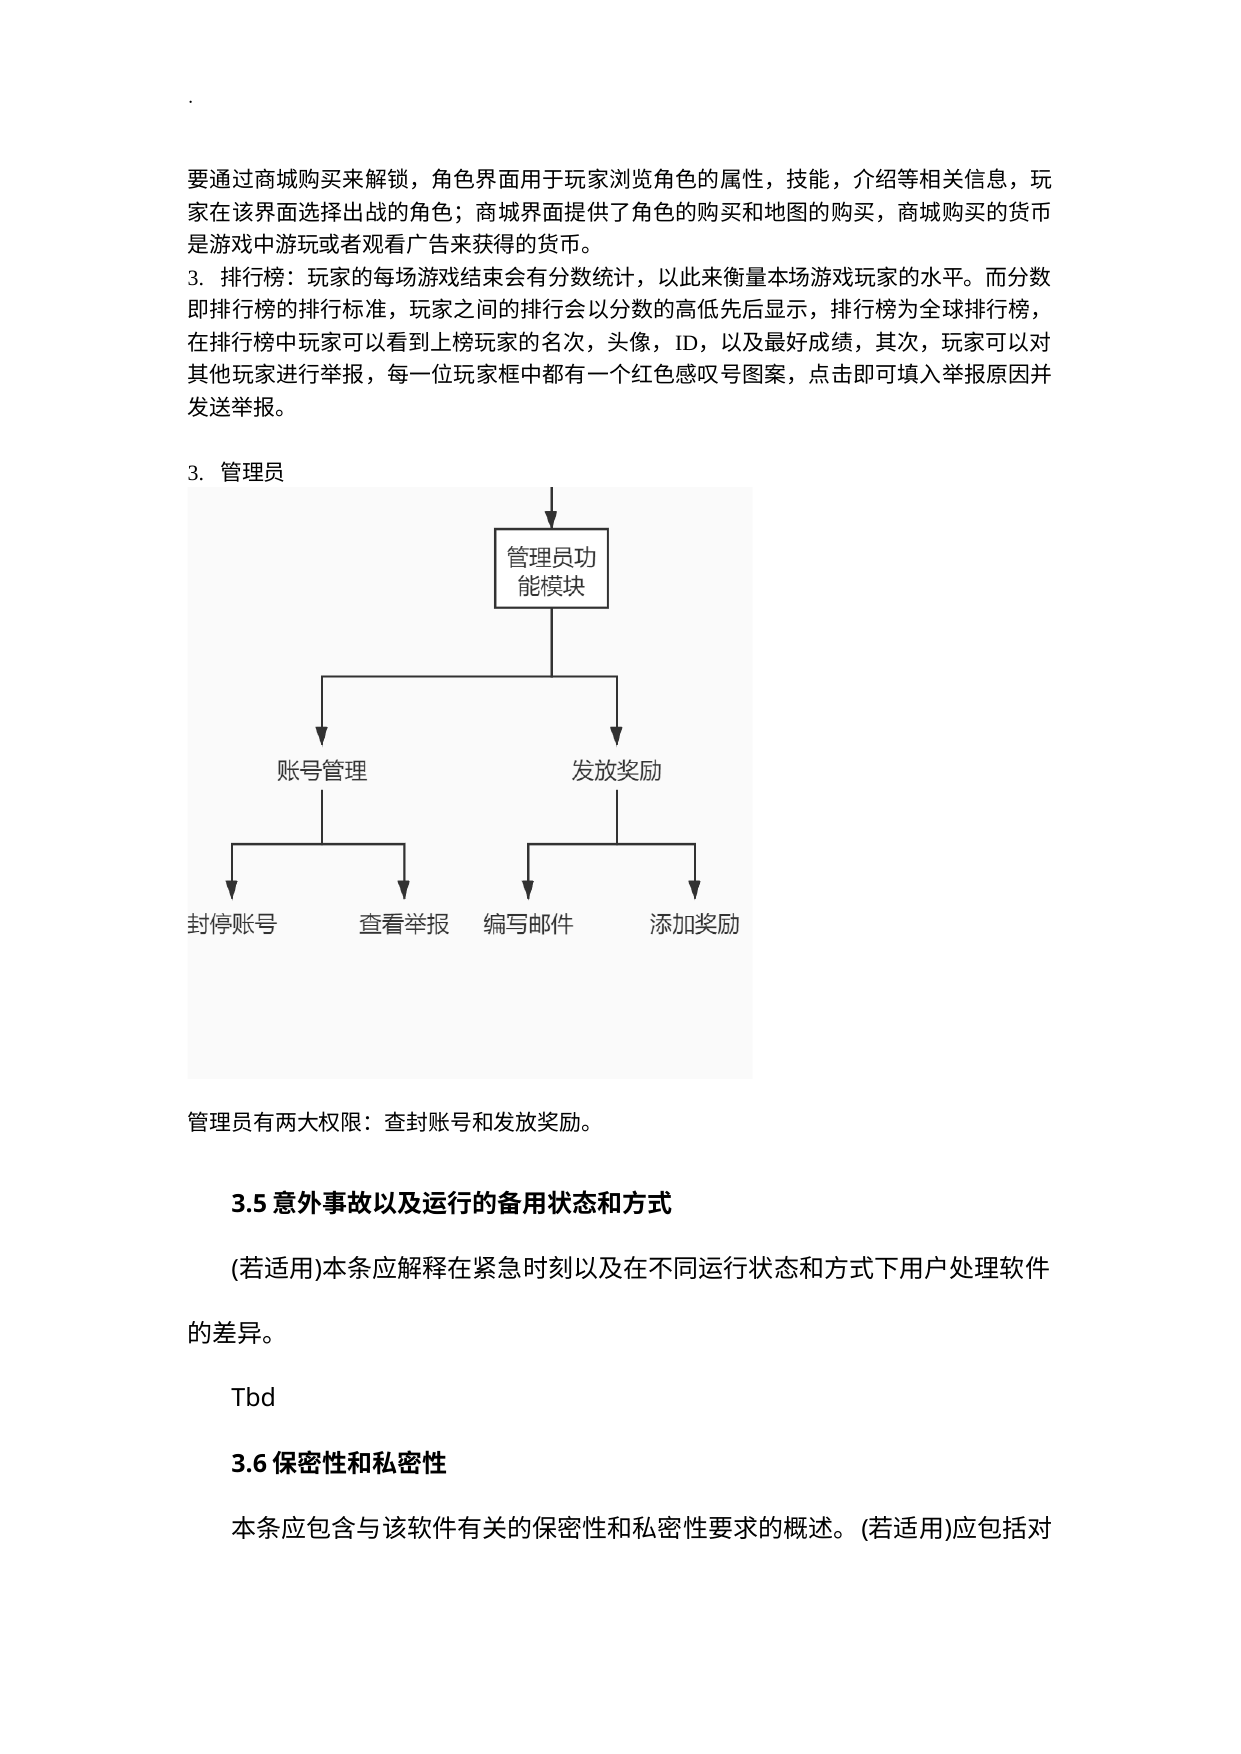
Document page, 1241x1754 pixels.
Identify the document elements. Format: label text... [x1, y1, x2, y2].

text Tbd [187, 1364, 1053, 1429]
text 3.5意外事故以及运行的备用状态和方式 [187, 1169, 1053, 1234]
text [187, 1494, 1053, 1559]
text 管理员有两大权限：查封账号和发放奖励。 [187, 1104, 1053, 1137]
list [187, 162, 1053, 259]
text 3.6保密性和私密性 [187, 1429, 1053, 1494]
picture [187, 487, 753, 1079]
text (若适用)本条应解释在紧急时刻以及在不同运行状态和方式下用户处理软件的差异。 [187, 1234, 1053, 1364]
list 排行榜：玩家的每场游戏结束会有分数统计，以此来衡量本场游戏玩家的水平。而分数即排行榜的排行标准，玩家之间的排行会以分数的高低先后显示，排行榜为全球排行榜，在排行榜中玩家可以看到上榜玩家的名次，头像，ID，以及最好成绩，其次，玩家可以对其他玩家进行举报，每一位玩家框中都有一个红色感叹号图案，点击即可填入举报原因并发送举报。 [187, 259, 1053, 422]
list 管理员 [187, 454, 1053, 487]
